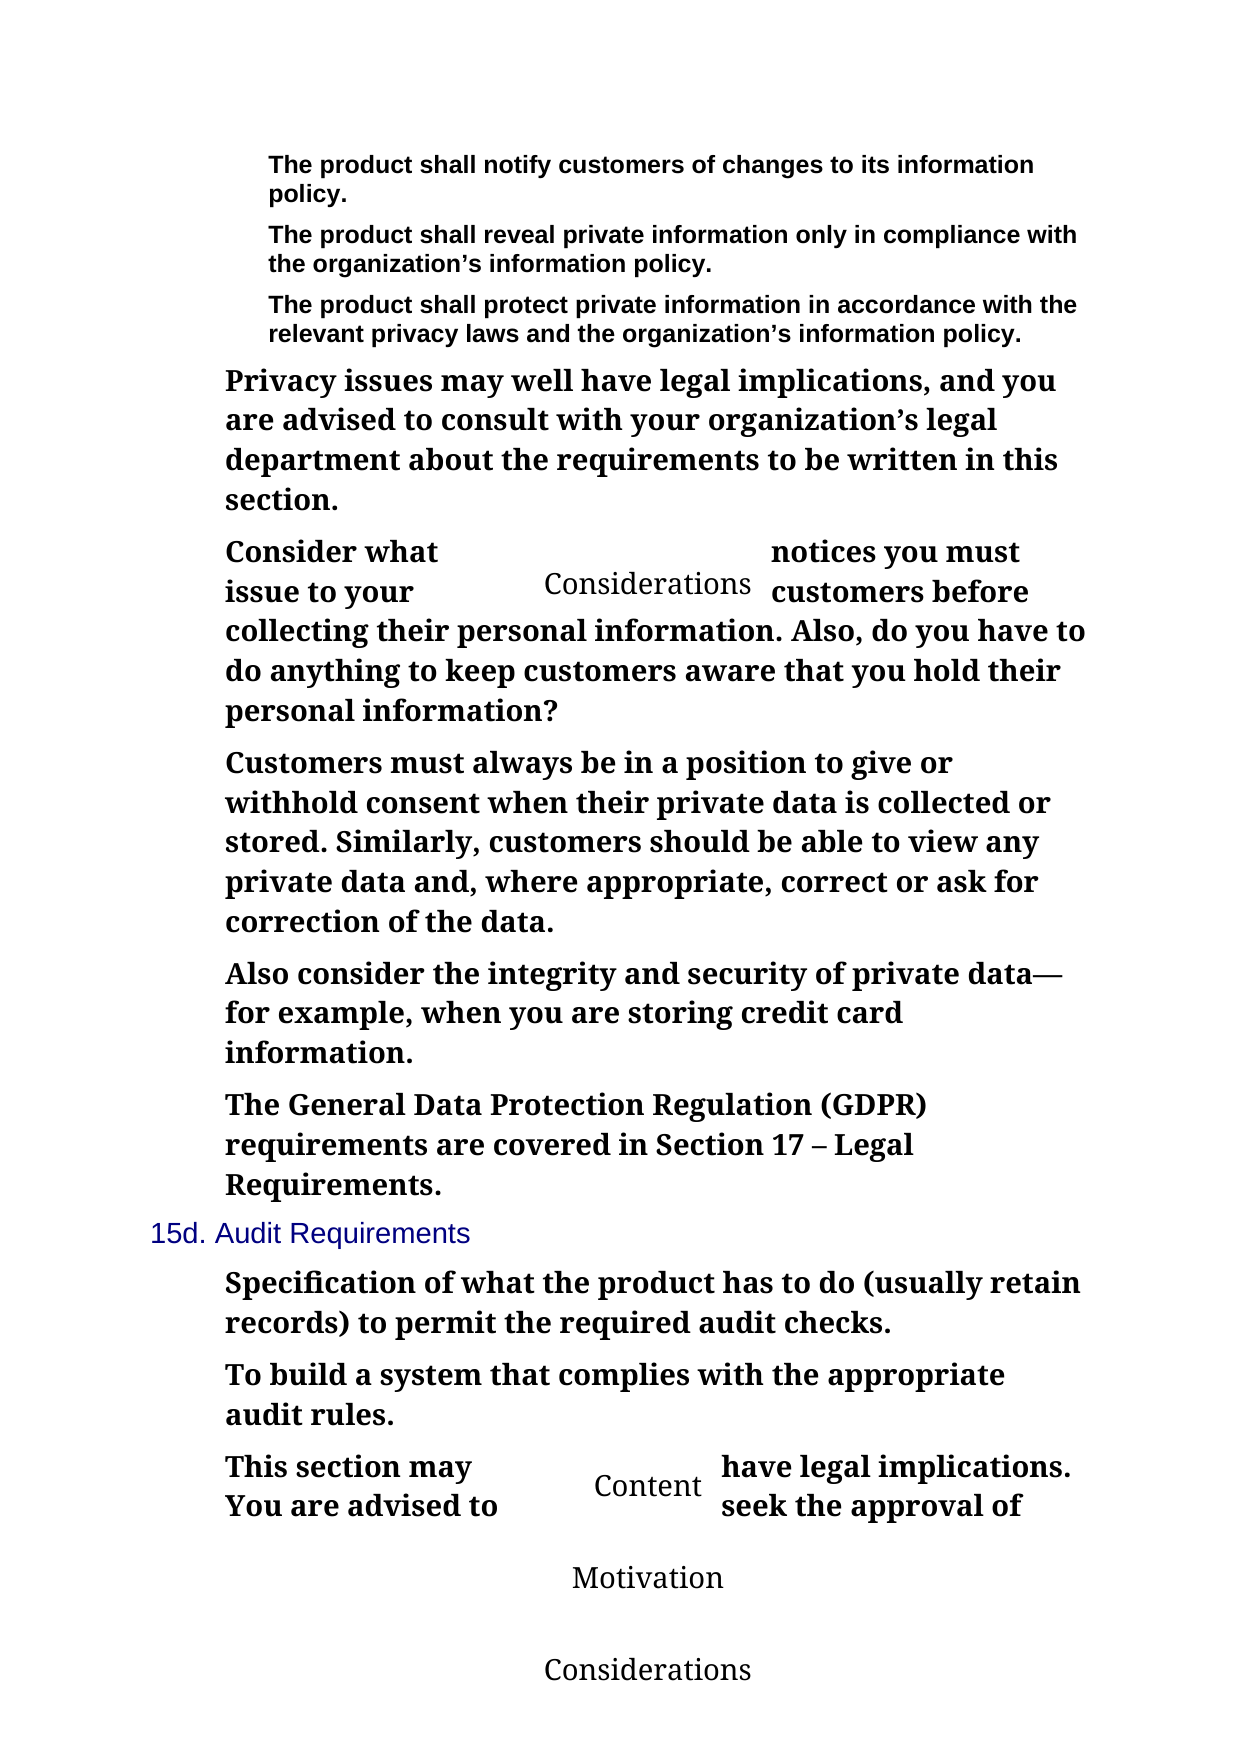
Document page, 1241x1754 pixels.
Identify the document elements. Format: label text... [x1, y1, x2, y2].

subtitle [225, 1446, 1090, 1525]
text Considerations [544, 563, 752, 603]
subtitle Also consider the integrity and security of private data—for example, when you are storing credit card information. [225, 953, 1090, 1072]
subtitle Specification of what the product has to do (usually retain records) to permit the required audit checks. [225, 1262, 1090, 1342]
text Content [593, 1465, 702, 1505]
subtitle Privacy issues may well have legal implications, and you are advised to consult with your organization’s legal department about the requirements to be written in this section. [225, 360, 1090, 519]
text Motivation [572, 1557, 724, 1597]
subtitle The General Data Protection Regulation (GDPR) requirements are covered in Section 17 – Legal Requirements. [225, 1085, 1090, 1204]
text Considerations [544, 1649, 752, 1689]
text The product shall protect private information in accordance with the relevant privacy laws and the organization’s information policy. [268, 290, 1090, 347]
text The product shall notify customers of changes to its information policy. [268, 150, 1090, 207]
subtitle Customers must always be in a position to give or withhold consent when their private data is collected or stored. Similarly, customers should be able to view any private data and, where appropriate, correct or ask for correction of the data. [225, 742, 1090, 941]
subtitle Consider what notices you must issue to your customers before collecting their personal information. Also, do you have to do anything to keep customers aware that you hold their personal information? [225, 531, 1090, 730]
text The product shall reveal private information only in compliance with the organization’s information policy. [268, 220, 1090, 277]
subtitle To build a system that complies with the appropriate audit rules. [225, 1354, 1090, 1433]
subtitle 15d. Audit Requirements [150, 1216, 1090, 1250]
